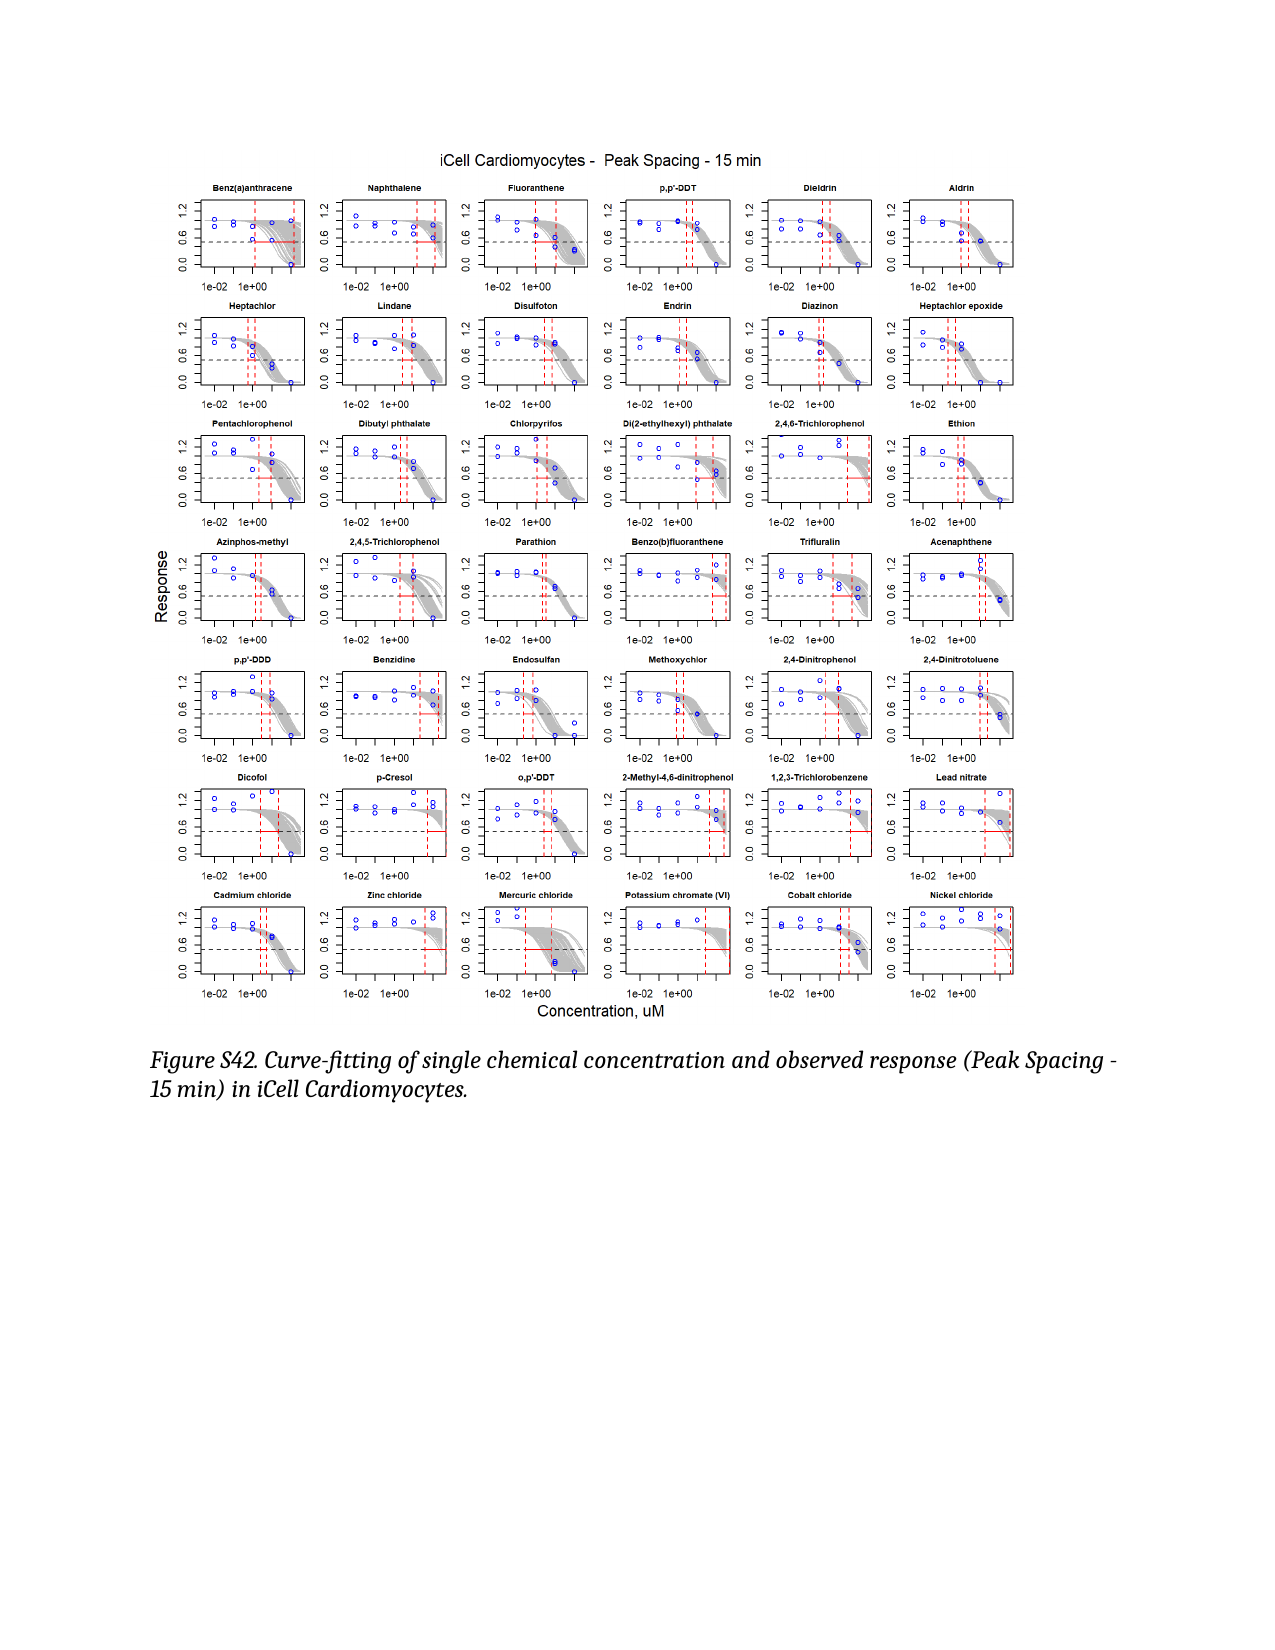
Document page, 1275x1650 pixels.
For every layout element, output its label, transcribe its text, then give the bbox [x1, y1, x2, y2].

picture [150, 150, 1025, 1025]
text Figure S42. Curve-fitting of single chemical concentration and observed response (Peak Spacing - 15 min) in iCell Cardiomyocytes. [150, 1046, 1125, 1103]
